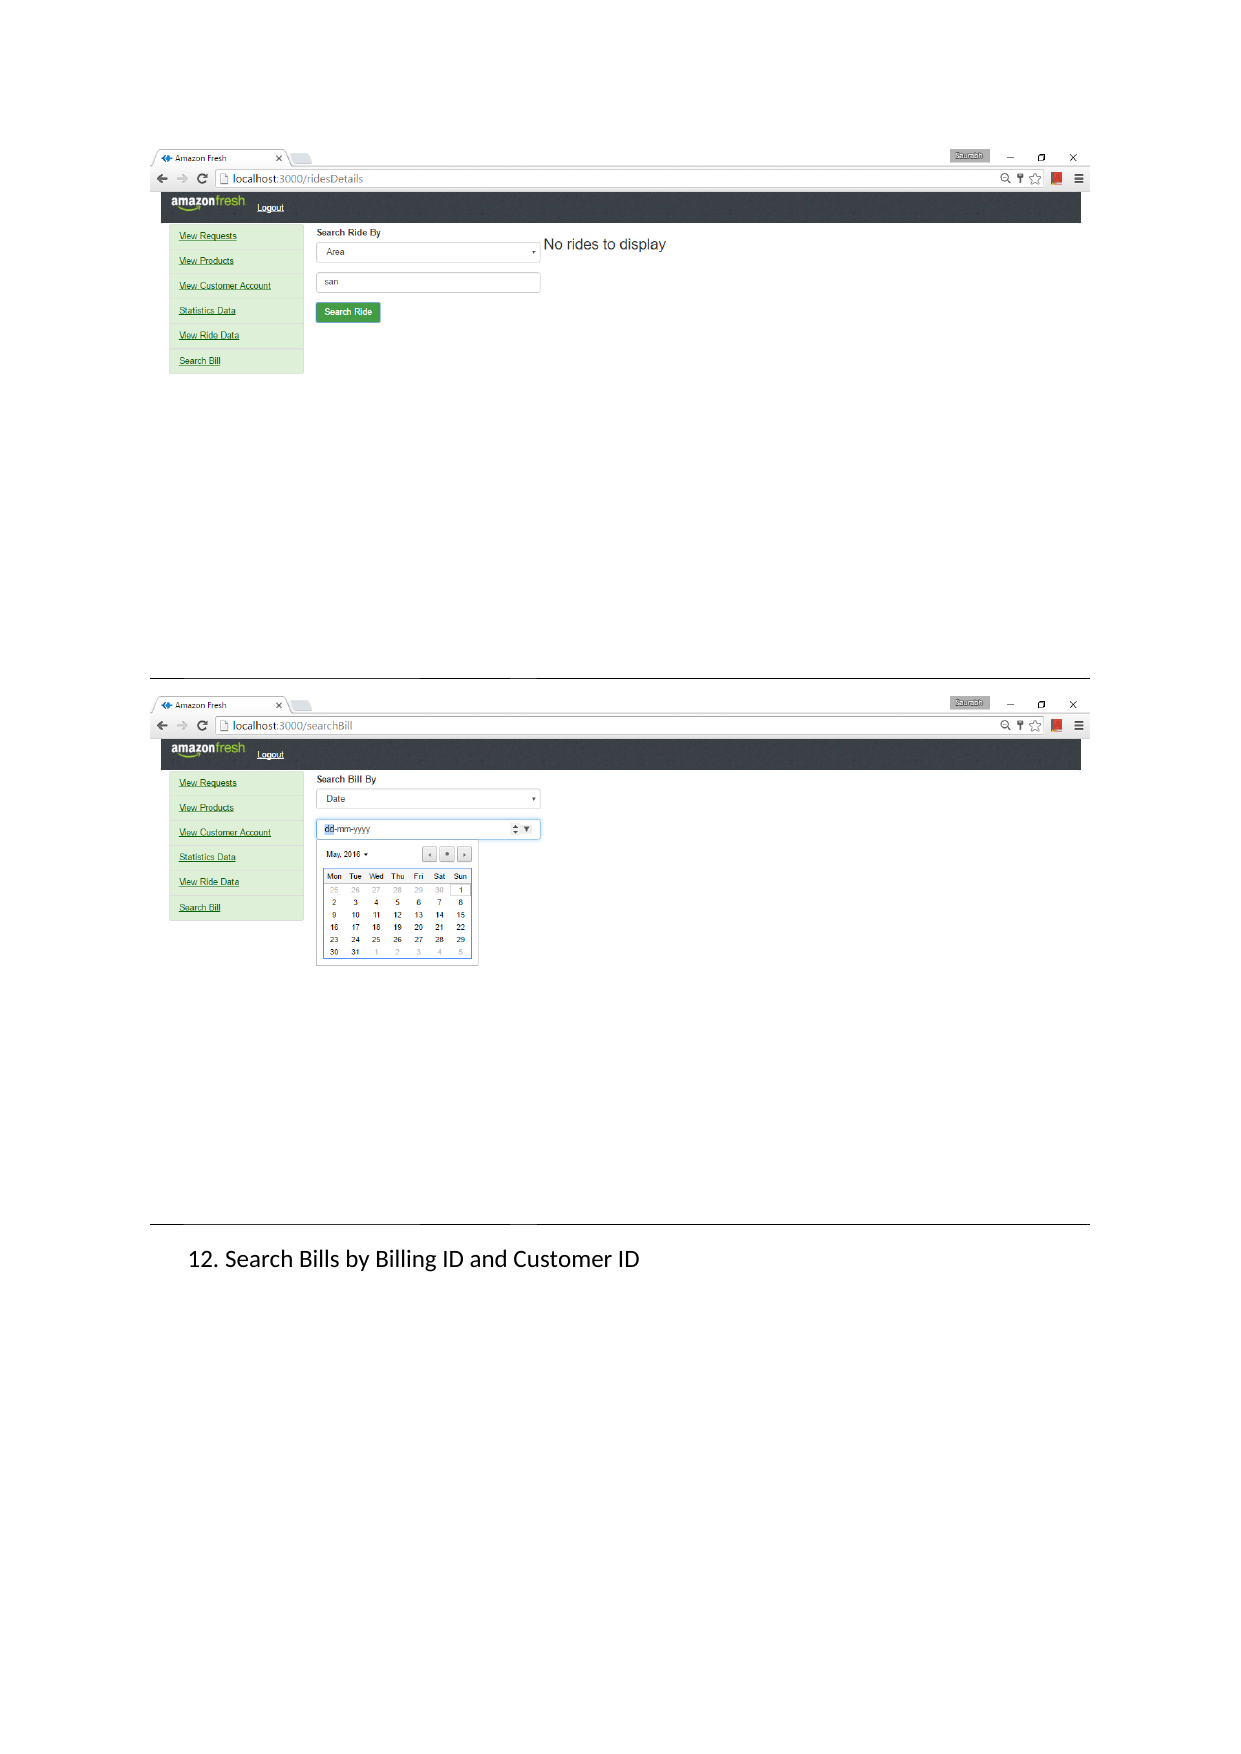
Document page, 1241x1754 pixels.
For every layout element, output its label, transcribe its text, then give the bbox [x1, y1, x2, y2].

picture [150, 149, 1090, 679]
list Search Bills by Billing ID and Customer ID [187, 1243, 1090, 1274]
picture [150, 696, 1090, 1225]
